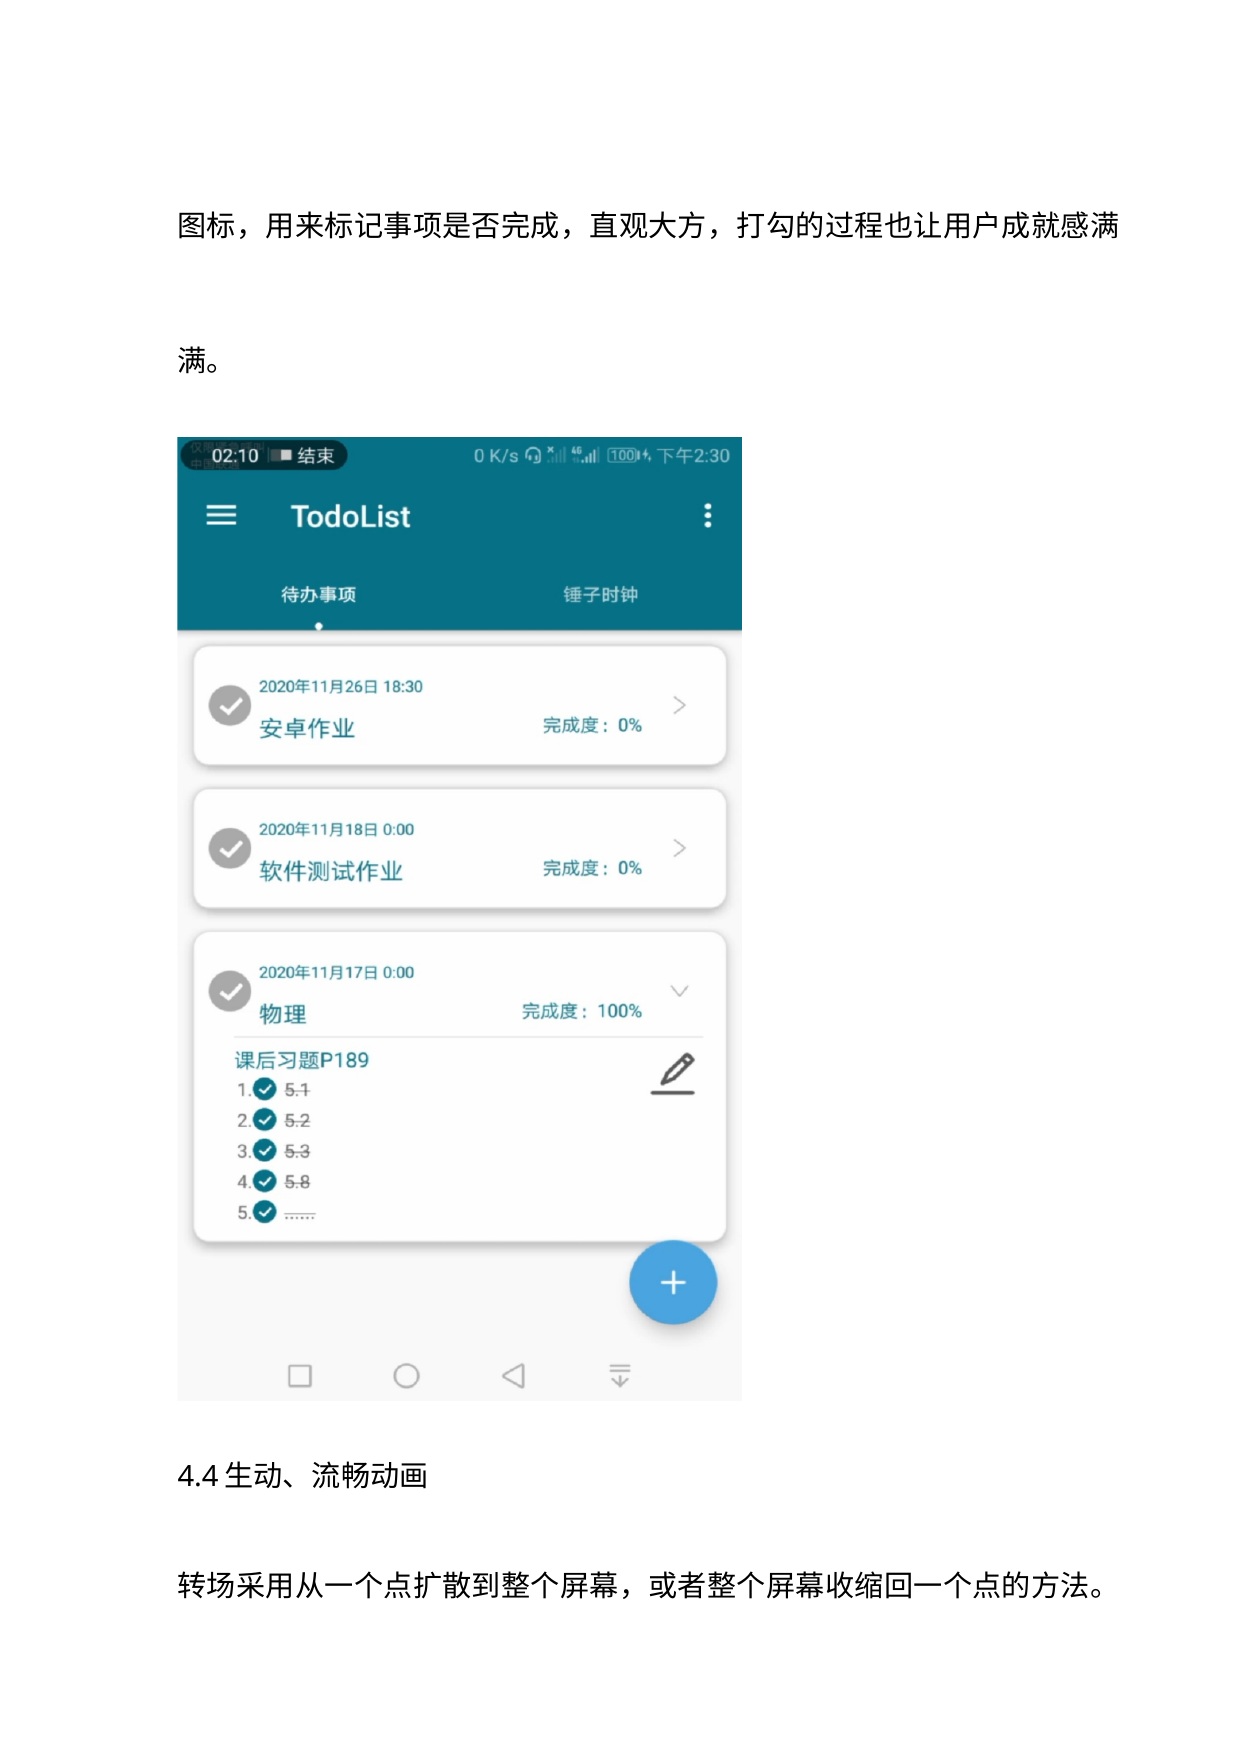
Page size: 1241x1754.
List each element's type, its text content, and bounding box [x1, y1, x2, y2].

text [177, 1552, 1122, 1617]
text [177, 191, 1122, 392]
text 4.4生动、流畅动画 [177, 1441, 1122, 1506]
picture [177, 437, 742, 1401]
